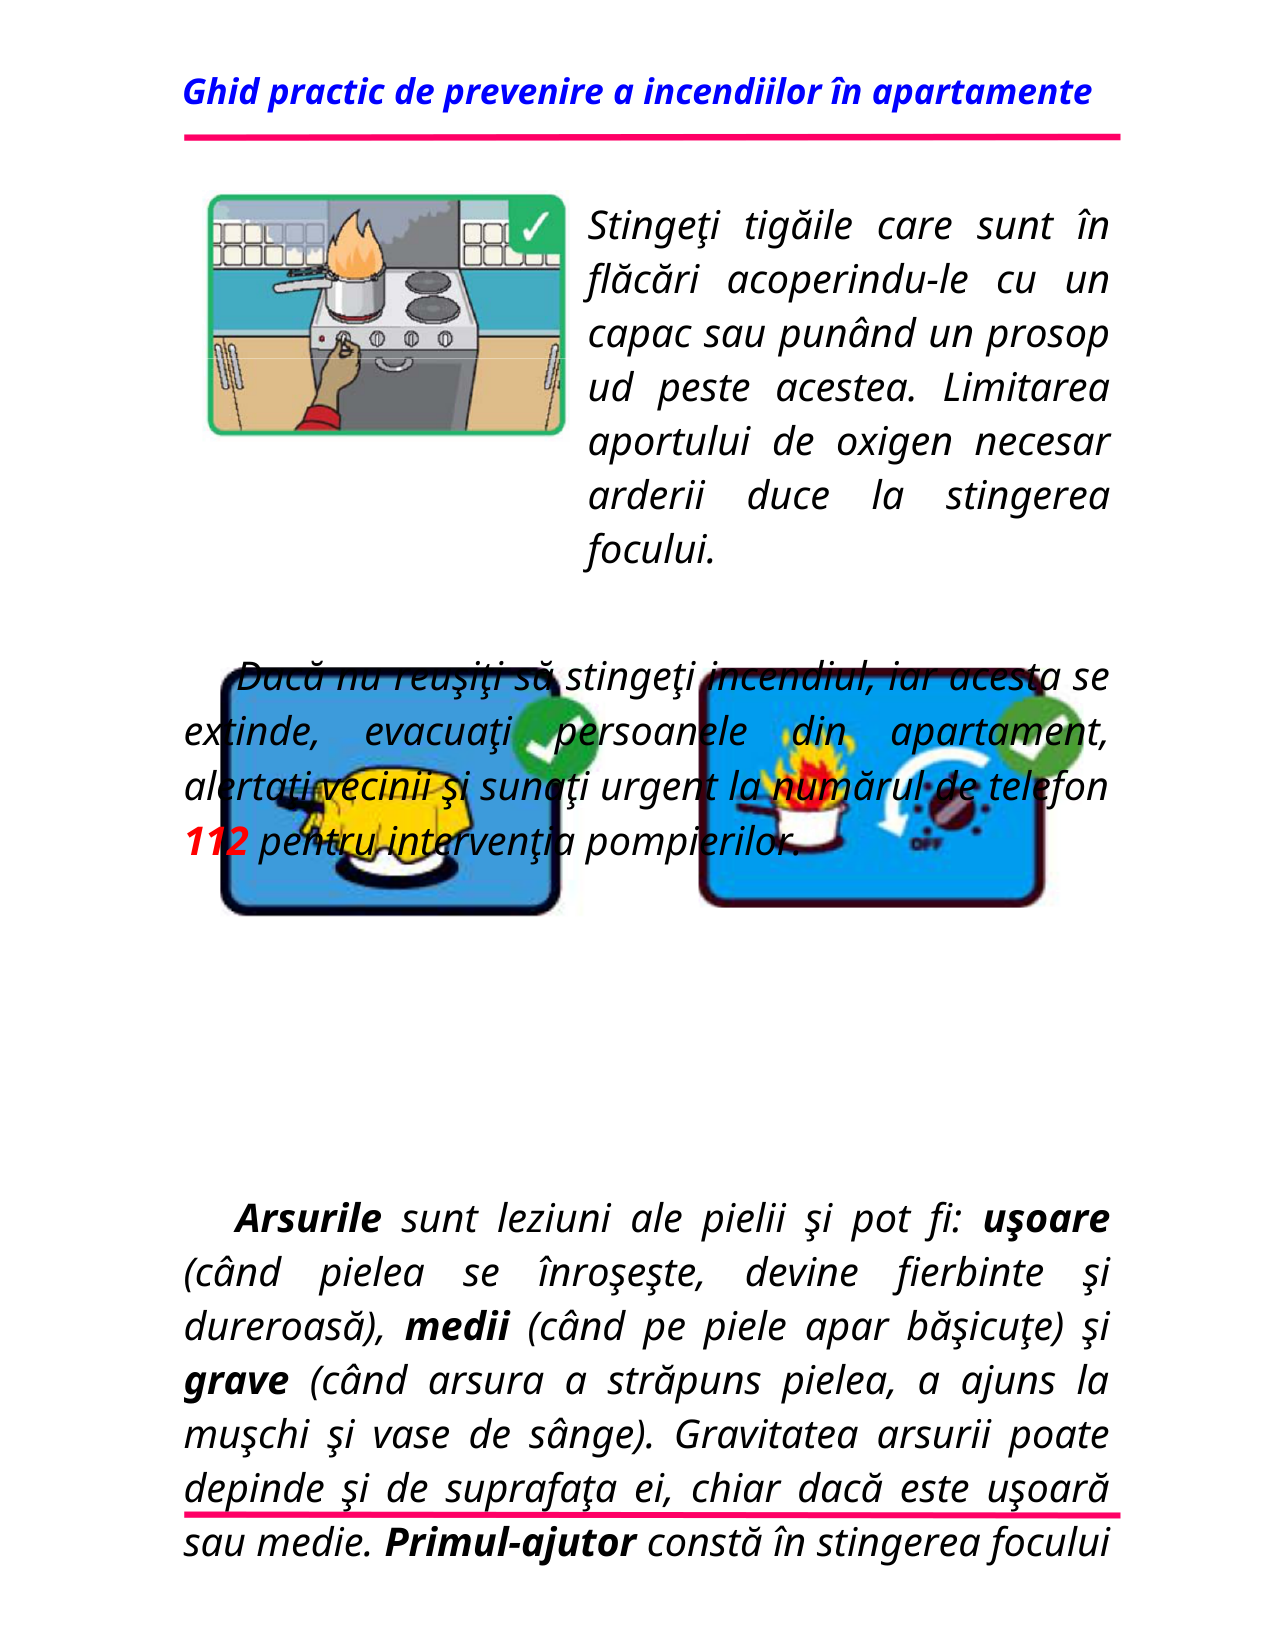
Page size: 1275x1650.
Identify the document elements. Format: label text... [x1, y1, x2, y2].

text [183, 1190, 1110, 1568]
text Dacă nu reuşiţi să stingeţi incendiul, iar acesta se extinde, evacuaţi persoanele din apartament, alertaţi vecinii şi sunaţi urgent la numărul de telefon 112 pentru intervenţia pompierilor. [183, 648, 1110, 867]
text Stingeţi tigăile care sunt în flăcări acoperindu-le cu un capac sau punând un prosop ud peste acestea. Limitarea aportului de oxigen necesar arderii duce la stingerea focului. [587, 197, 1110, 575]
text Ghid practic de prevenire a incendiilor în apartamente [150, 66, 1125, 115]
picture [177, 130, 1124, 1521]
